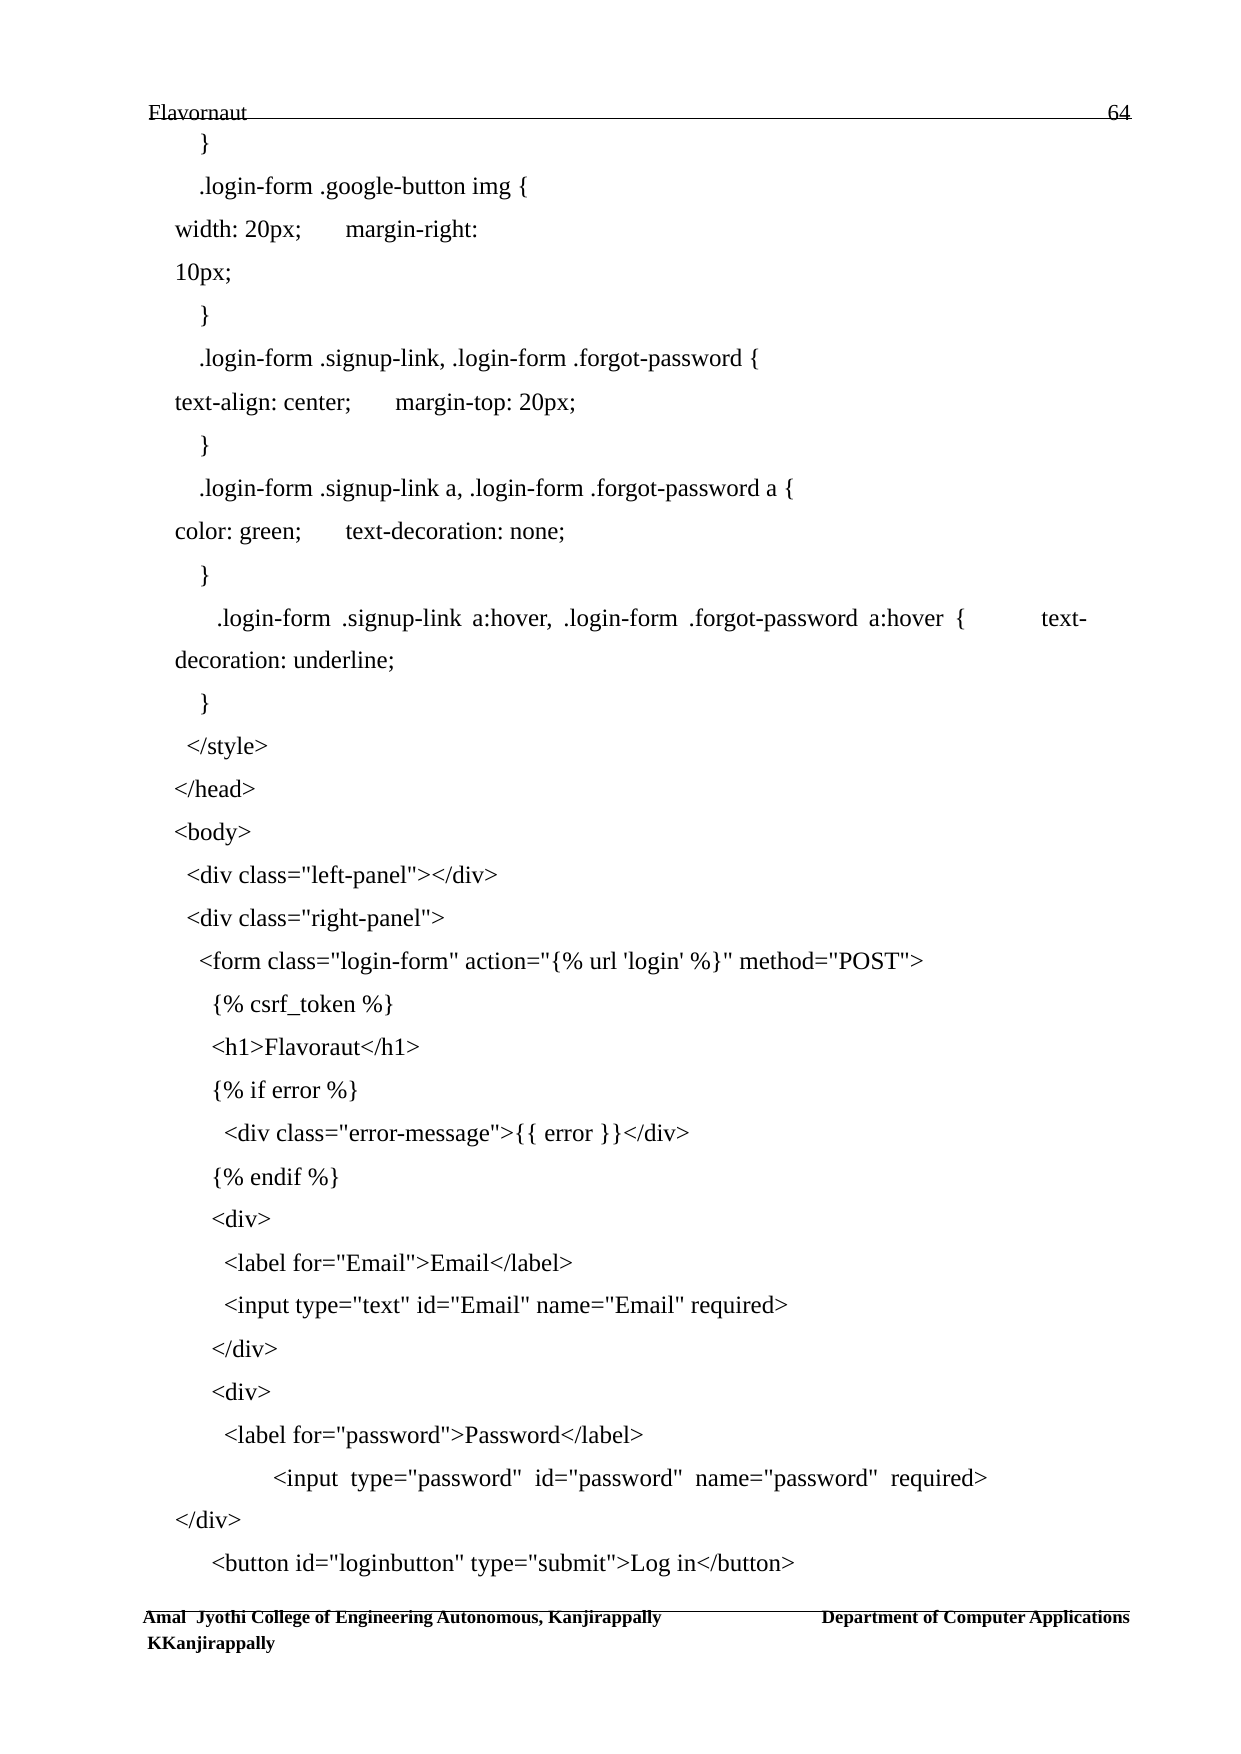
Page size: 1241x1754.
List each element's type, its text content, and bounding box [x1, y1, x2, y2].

text .login-form .google-button img { width: 20px; margin-right: 10px; [173, 171, 531, 286]
text .login-form .signup-link, .login-form .forgot-password { text-align: center; margin-top: 20px; [173, 343, 762, 415]
text } [173, 301, 1179, 329]
text </style> [173, 731, 1179, 760]
text } [173, 128, 1179, 157]
text } [173, 560, 1179, 588]
text {% endif %} [173, 1162, 1179, 1190]
text <label for="Email">Email</label> [173, 1248, 1179, 1276]
text <input type="password" id="password" name="password" required> </div> [173, 1463, 989, 1534]
text } [173, 688, 1179, 717]
text <input type="text" id="Email" name="Email" required> [173, 1291, 1179, 1319]
text .login-form .signup-link a:hover, .login-form .forgot-password a:hover { text-decoration: underline; [173, 603, 1089, 674]
text <div> [173, 1377, 1179, 1405]
text <label for="password">Password</label> [173, 1420, 1179, 1448]
text {% if error %} [173, 1076, 1179, 1104]
text <h1>Flavoraut</h1> [173, 1032, 1179, 1061]
text </head> [173, 774, 1179, 803]
text {% csrf_token %} [173, 989, 1179, 1018]
text <form class="login-form" action="{% url 'login' %}" method="POST"> [173, 946, 1179, 975]
text <div class="left-panel"></div> [173, 860, 1179, 889]
text </div> [173, 1334, 1179, 1362]
text } [173, 430, 1179, 459]
text .login-form .signup-link a, .login-form .forgot-password a { color: green; text-decoration: none; [173, 473, 797, 545]
text <div class="error-message">{{ error }}</div> [173, 1118, 1179, 1147]
text <body> [173, 817, 1179, 846]
text <button id="loginbutton" type="submit">Log in</button> [173, 1548, 1179, 1576]
text <div> [173, 1204, 1179, 1233]
text <div class="right-panel"> [173, 903, 1179, 932]
